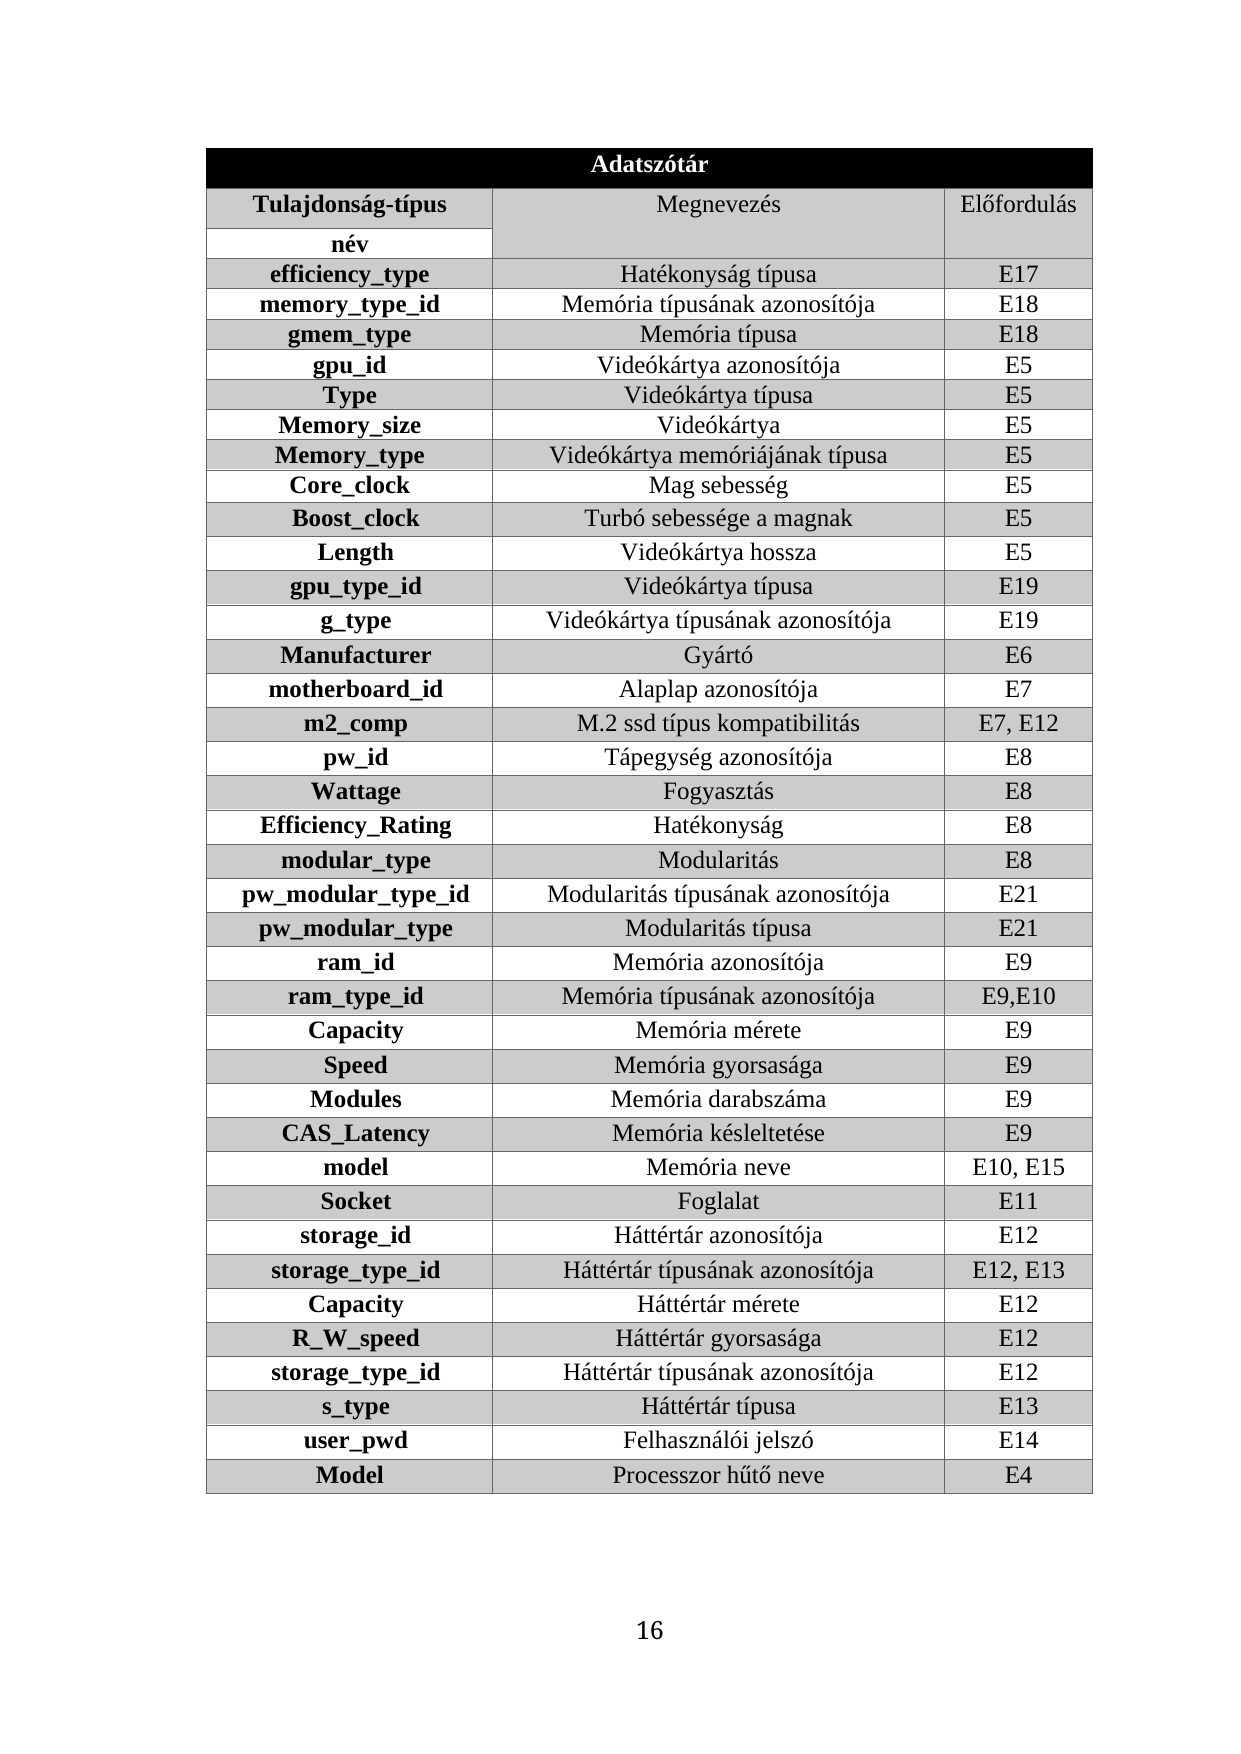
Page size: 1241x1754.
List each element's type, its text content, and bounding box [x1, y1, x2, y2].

table_cell név [207, 229, 492, 258]
table_cell E18 [945, 289, 1092, 318]
table_cell Memória darabszáma [493, 1084, 944, 1117]
table_cell Wattage [207, 776, 492, 809]
table_cell Modularitás típusa [493, 913, 944, 946]
table_cell E6 [945, 640, 1092, 673]
table_cell Hatékonyság [493, 811, 944, 844]
table_cell ram_type_id [207, 981, 492, 1014]
table_cell E5 [945, 380, 1092, 409]
table_cell M.2 ssd típus kompatibilitás [493, 708, 944, 741]
table_cell E5 [945, 350, 1092, 379]
table_cell Előfordulás [945, 189, 1092, 258]
table_cell E9,E10 [945, 981, 1092, 1014]
table_cell Efficiency_Rating [207, 811, 492, 844]
table_cell gmem_type [207, 320, 492, 349]
table_cell Type [207, 380, 492, 409]
table_cell E9 [945, 1118, 1092, 1151]
table_cell Memória késleltetése [493, 1118, 944, 1151]
table_cell E5 [945, 471, 1092, 502]
table_cell Memory_size [207, 410, 492, 439]
table_cell Boost_clock [207, 503, 492, 536]
table_cell storage_type_id [207, 1357, 492, 1390]
table_cell E12 [945, 1289, 1092, 1322]
table_cell g_type [207, 606, 492, 639]
table_cell ram_id [207, 947, 492, 980]
table_cell pw_id [207, 742, 492, 775]
table_cell E21 [945, 913, 1092, 946]
table_cell E8 [945, 776, 1092, 809]
table_cell Processzor hűtő neve [493, 1460, 944, 1493]
table_cell Core_clock [207, 471, 492, 502]
table_cell Memória gyorsasága [493, 1050, 944, 1083]
table_cell gpu_id [207, 350, 492, 379]
table_cell Háttértár típusa [493, 1391, 944, 1424]
table_cell Videókártya hossza [493, 537, 944, 570]
table_cell Speed [207, 1050, 492, 1083]
table_cell gpu_type_id [207, 571, 492, 604]
table_cell Memória mérete [493, 1016, 944, 1049]
table_cell Videókártya azonosítója [493, 350, 944, 379]
table_cell Videókártya típusának azonosítója [493, 606, 944, 639]
table_cell Háttértár gyorsasága [493, 1323, 944, 1356]
table_cell Capacity [207, 1016, 492, 1049]
table_cell Alaplap azonosítója [493, 674, 944, 707]
table_cell efficiency_type [207, 259, 492, 288]
table_cell Videókártya memóriájának típusa [493, 440, 944, 469]
table_cell Modules [207, 1084, 492, 1117]
table_cell storage_id [207, 1221, 492, 1254]
table_cell motherboard_id [207, 674, 492, 707]
table_cell Videókártya [493, 410, 944, 439]
table_cell Háttértár típusának azonosítója [493, 1357, 944, 1390]
table_cell Videókártya típusa [493, 380, 944, 409]
table_cell Memória azonosítója [493, 947, 944, 980]
table_cell Videókártya típusa [493, 571, 944, 604]
table_cell Tápegység azonosítója [493, 742, 944, 775]
table_cell Memória típusának azonosítója [493, 981, 944, 1014]
table_cell pw_modular_type_id [207, 879, 492, 912]
table_cell Gyártó [493, 640, 944, 673]
table_cell E9 [945, 1084, 1092, 1117]
table_cell E5 [945, 503, 1092, 536]
table_cell Mag sebesség [493, 471, 944, 502]
table_cell E5 [945, 410, 1092, 439]
table_cell Memória neve [493, 1152, 944, 1185]
table_cell Háttértár mérete [493, 1289, 944, 1322]
table_cell Memória típusának azonosítója [493, 289, 944, 318]
table_cell E12 [945, 1221, 1092, 1254]
table_cell E12 [945, 1323, 1092, 1356]
table_cell E11 [945, 1186, 1092, 1219]
table_cell Memory_type [207, 440, 492, 469]
table_cell E5 [945, 440, 1092, 469]
table_cell E8 [945, 811, 1092, 844]
table_cell modular_type [207, 845, 492, 878]
table_cell E13 [945, 1391, 1092, 1424]
table_cell E12, E13 [945, 1255, 1092, 1288]
table_cell Manufacturer [207, 640, 492, 673]
table_cell CAS_Latency [207, 1118, 492, 1151]
table_cell Háttértár azonosítója [493, 1221, 944, 1254]
table_cell E8 [945, 845, 1092, 878]
table_cell E9 [945, 1016, 1092, 1049]
table_cell memory_type_id [207, 289, 492, 318]
table_cell Tulajdonság-típus [207, 189, 492, 228]
table_cell Model [207, 1460, 492, 1493]
table_cell E17 [945, 259, 1092, 288]
table_cell Hatékonyság típusa [493, 259, 944, 288]
table_cell E5 [945, 537, 1092, 570]
table_cell storage_type_id [207, 1255, 492, 1288]
table_cell E12 [945, 1357, 1092, 1390]
table_cell E14 [945, 1426, 1092, 1459]
table_cell Memória típusa [493, 320, 944, 349]
table_header Adatszótár [207, 149, 1092, 188]
table_cell Modularitás [493, 845, 944, 878]
table_cell E4 [945, 1460, 1092, 1493]
table_cell Modularitás típusának azonosítója [493, 879, 944, 912]
table_cell E19 [945, 571, 1092, 604]
table_cell E9 [945, 1050, 1092, 1083]
table_cell Felhasználói jelszó [493, 1426, 944, 1459]
table_cell model [207, 1152, 492, 1185]
table_cell E19 [945, 606, 1092, 639]
table_cell E9 [945, 947, 1092, 980]
table_cell Socket [207, 1186, 492, 1219]
table_cell pw_modular_type [207, 913, 492, 946]
table_cell E21 [945, 879, 1092, 912]
table_cell Foglalat [493, 1186, 944, 1219]
table_cell E18 [945, 320, 1092, 349]
table_cell s_type [207, 1391, 492, 1424]
table_cell Megnevezés [493, 189, 944, 258]
table_cell E7, E12 [945, 708, 1092, 741]
table_cell R_W_speed [207, 1323, 492, 1356]
table_cell Length [207, 537, 492, 570]
table_cell Turbó sebessége a magnak [493, 503, 944, 536]
table_cell m2_comp [207, 708, 492, 741]
table_cell user_pwd [207, 1426, 492, 1459]
table_cell Fogyasztás [493, 776, 944, 809]
table_cell E10, E15 [945, 1152, 1092, 1185]
table_cell E7 [945, 674, 1092, 707]
table_cell E8 [945, 742, 1092, 775]
table_cell Capacity [207, 1289, 492, 1322]
table_cell Háttértár típusának azonosítója [493, 1255, 944, 1288]
